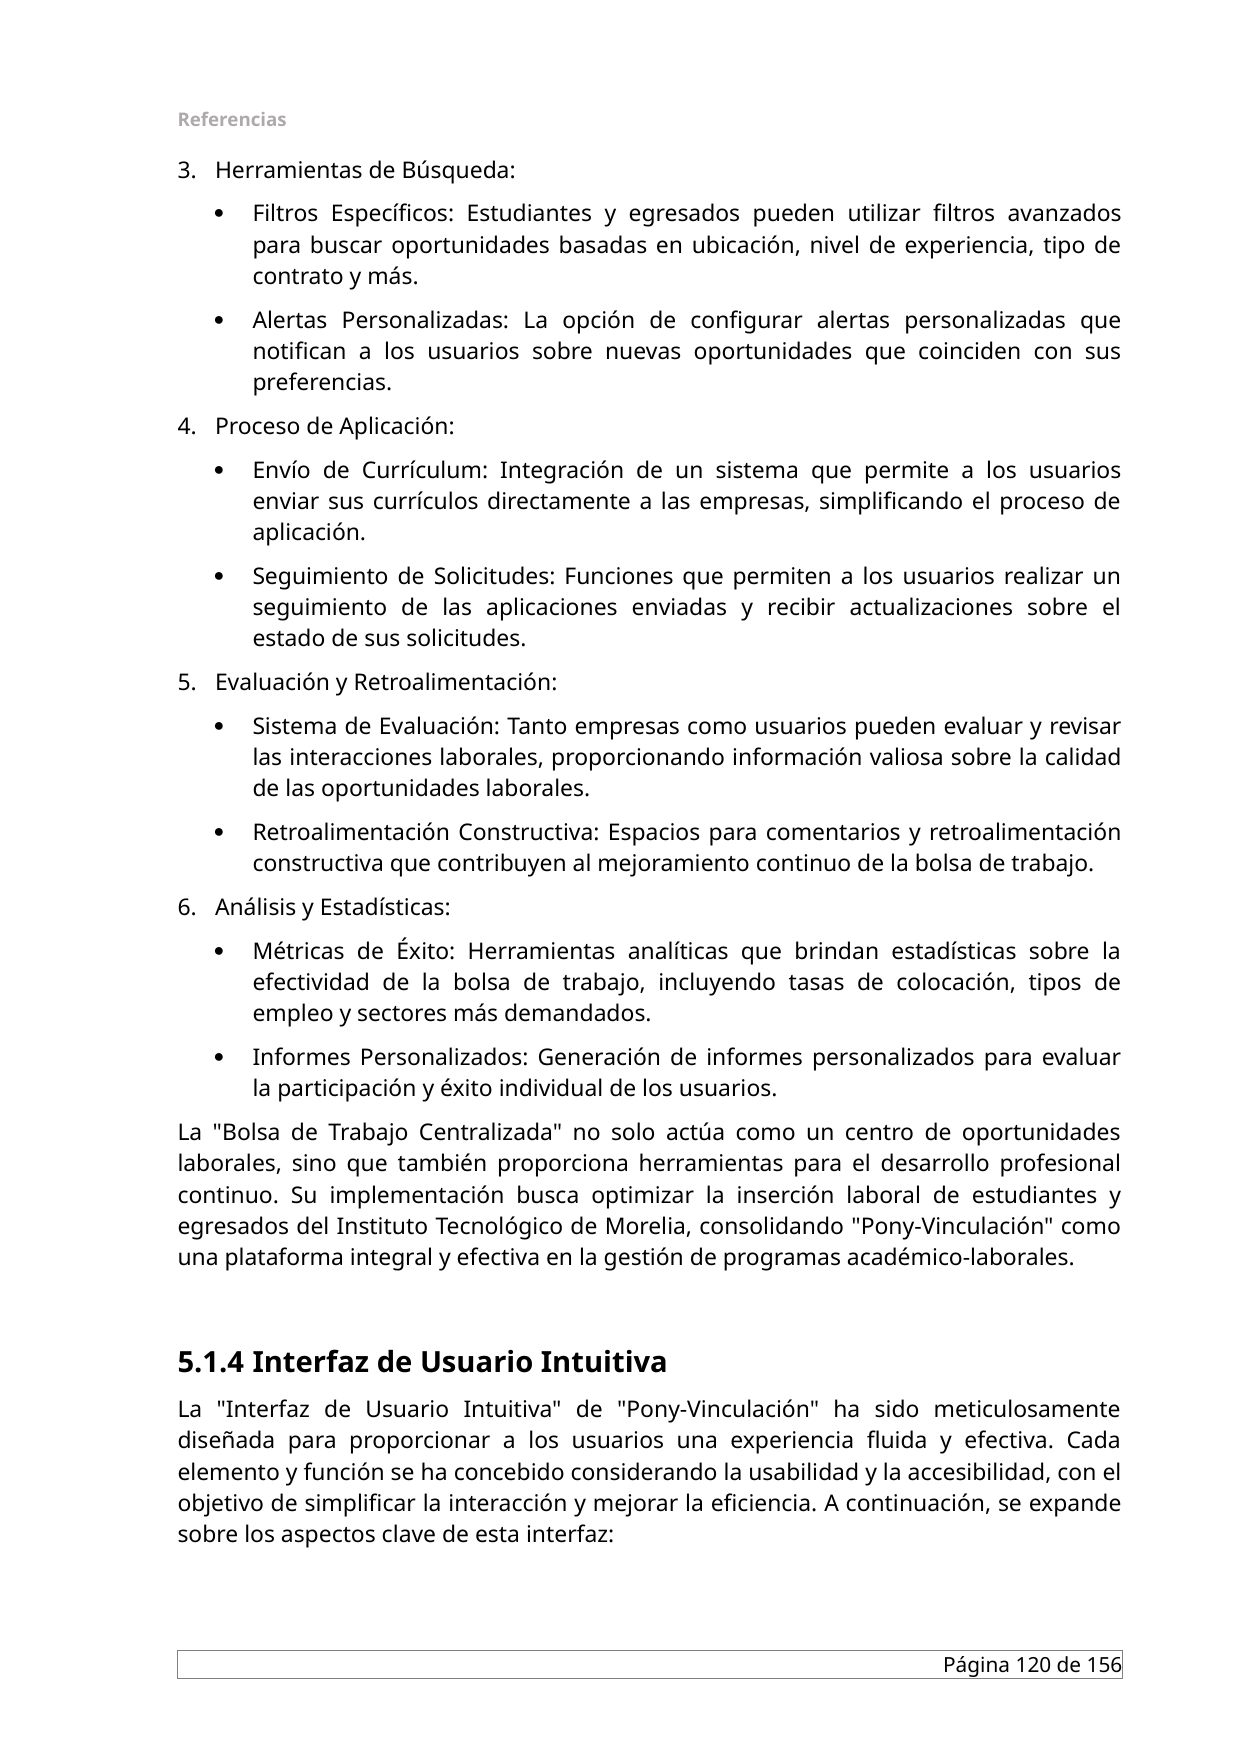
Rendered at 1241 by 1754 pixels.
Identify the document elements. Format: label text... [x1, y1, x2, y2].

list Seguimiento de Solicitudes: Funciones que permiten a los usuarios realizar un seguimiento de las aplicaciones enviadas y recibir actualizaciones sobre el estado de sus solicitudes. [215, 560, 1122, 653]
list Evaluación y Retroalimentación: [177, 666, 1122, 697]
list Proceso de Aplicación: [177, 410, 1122, 441]
list Alertas Personalizadas: La opción de configurar alertas personalizadas que notifican a los usuarios sobre nuevas oportunidades que coinciden con sus preferencias. [215, 303, 1122, 397]
text La "Interfaz de Usuario Intuitiva" de "Pony-Vinculación" ha sido meticulosamente diseñada para proporcionar a los usuarios una experiencia fluida y efectiva. Cada elemento y función se ha concebido considerando la usabilidad y la accesibilidad, con el objetivo de simplificar la interacción y mejorar la eficiencia. A continuación, se expande sobre los aspectos clave de esta interfaz: [177, 1393, 1122, 1549]
list Retroalimentación Constructiva: Espacios para comentarios y retroalimentación constructiva que contribuyen al mejoramiento continuo de la bolsa de trabajo. [215, 816, 1122, 878]
text La "Bolsa de Trabajo Centralizada" no solo actúa como un centro de oportunidades laborales, sino que también proporciona herramientas para el desarrollo profesional continuo. Su implementación busca optimizar la inserción laboral de estudiantes y egresados del Instituto Tecnológico de Morelia, consolidando "Pony-Vinculación" como una plataforma integral y efectiva en la gestión de programas académico-laborales. [177, 1116, 1122, 1272]
list Herramientas de Búsqueda: [177, 153, 1122, 185]
list Análisis y Estadísticas: [177, 891, 1122, 922]
list Informes Personalizados: Generación de informes personalizados para evaluar la participación y éxito individual de los usuarios. [215, 1041, 1122, 1103]
list Envío de Currículum: Integración de un sistema que permite a los usuarios enviar sus currículos directamente a las empresas, simplificando el proceso de aplicación. [215, 453, 1122, 547]
list Filtros Específicos: Estudiantes y egresados pueden utilizar filtros avanzados para buscar oportunidades basadas en ubicación, nivel de experiencia, tipo de contrato y más. [215, 197, 1122, 291]
list Métricas de Éxito: Herramientas analíticas que brindan estadísticas sobre la efectividad de la bolsa de trabajo, incluyendo tasas de colocación, tipos de empleo y sectores más demandados. [215, 935, 1122, 1028]
subtitle Interfaz de Usuario Intuitiva [177, 1341, 1122, 1381]
list Sistema de Evaluación: Tanto empresas como usuarios pueden evaluar y revisar las interacciones laborales, proporcionando información valiosa sobre la calidad de las oportunidades laborales. [215, 710, 1122, 803]
